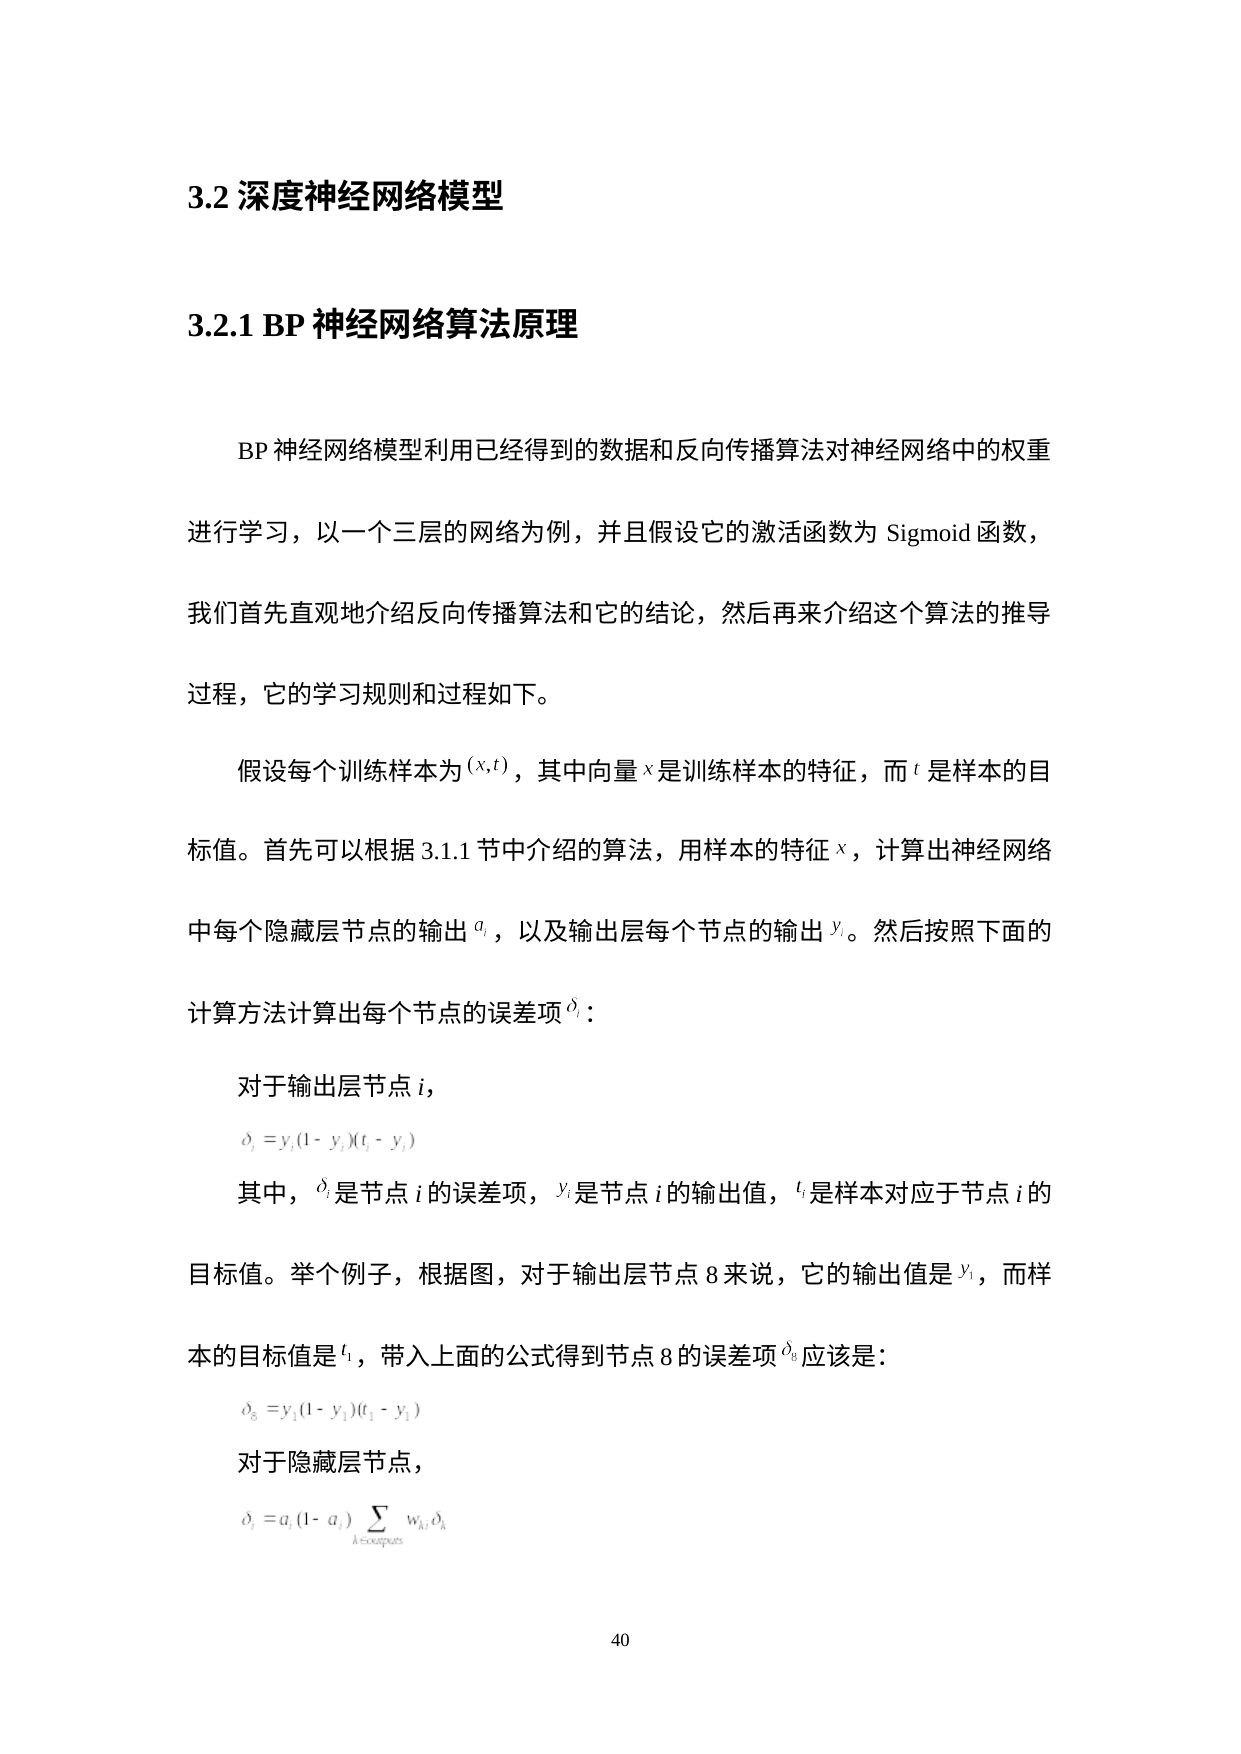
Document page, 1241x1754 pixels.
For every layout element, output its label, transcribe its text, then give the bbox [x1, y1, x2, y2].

subtitle 3.2.1 BP神经网络算法原理 [187, 289, 1053, 354]
text 对于输出层节点i， [187, 1052, 1053, 1117]
text 假设每个训练样本为，其中向量是训练样本的特征，而是样本的目标值。首先可以根据3.1.1节中介绍的算法，用样本的特征，计算出神经网络中每个隐藏层节点的输出，以及输出层每个节点的输出。然后按照下面的计算方法计算出每个节点的误差项： [187, 734, 1053, 1043]
text BP神经网络模型利用已经得到的数据和反向传播算法对神经网络中的权重进行学习，以一个三层的网络为例，并且假设它的激活函数为Sigmoid函数，我们首先直观地介绍反向传播算法和它的结论，然后再来介绍这个算法的推导过程，它的学习规则和过程如下。 [187, 416, 1053, 725]
text 对于隐藏层节点， [187, 1428, 1053, 1493]
text 其中，是节点i的误差项，是节点i的输出值，是样本对应于节点i的目标值。举个例子，根据图，对于输出层节点8来说，它的输出值是，而样本的目标值是，带入上面的公式得到节点8的误差项应该是： [187, 1158, 1053, 1386]
subtitle 3.2 深度神经网络模型 [187, 162, 1053, 227]
